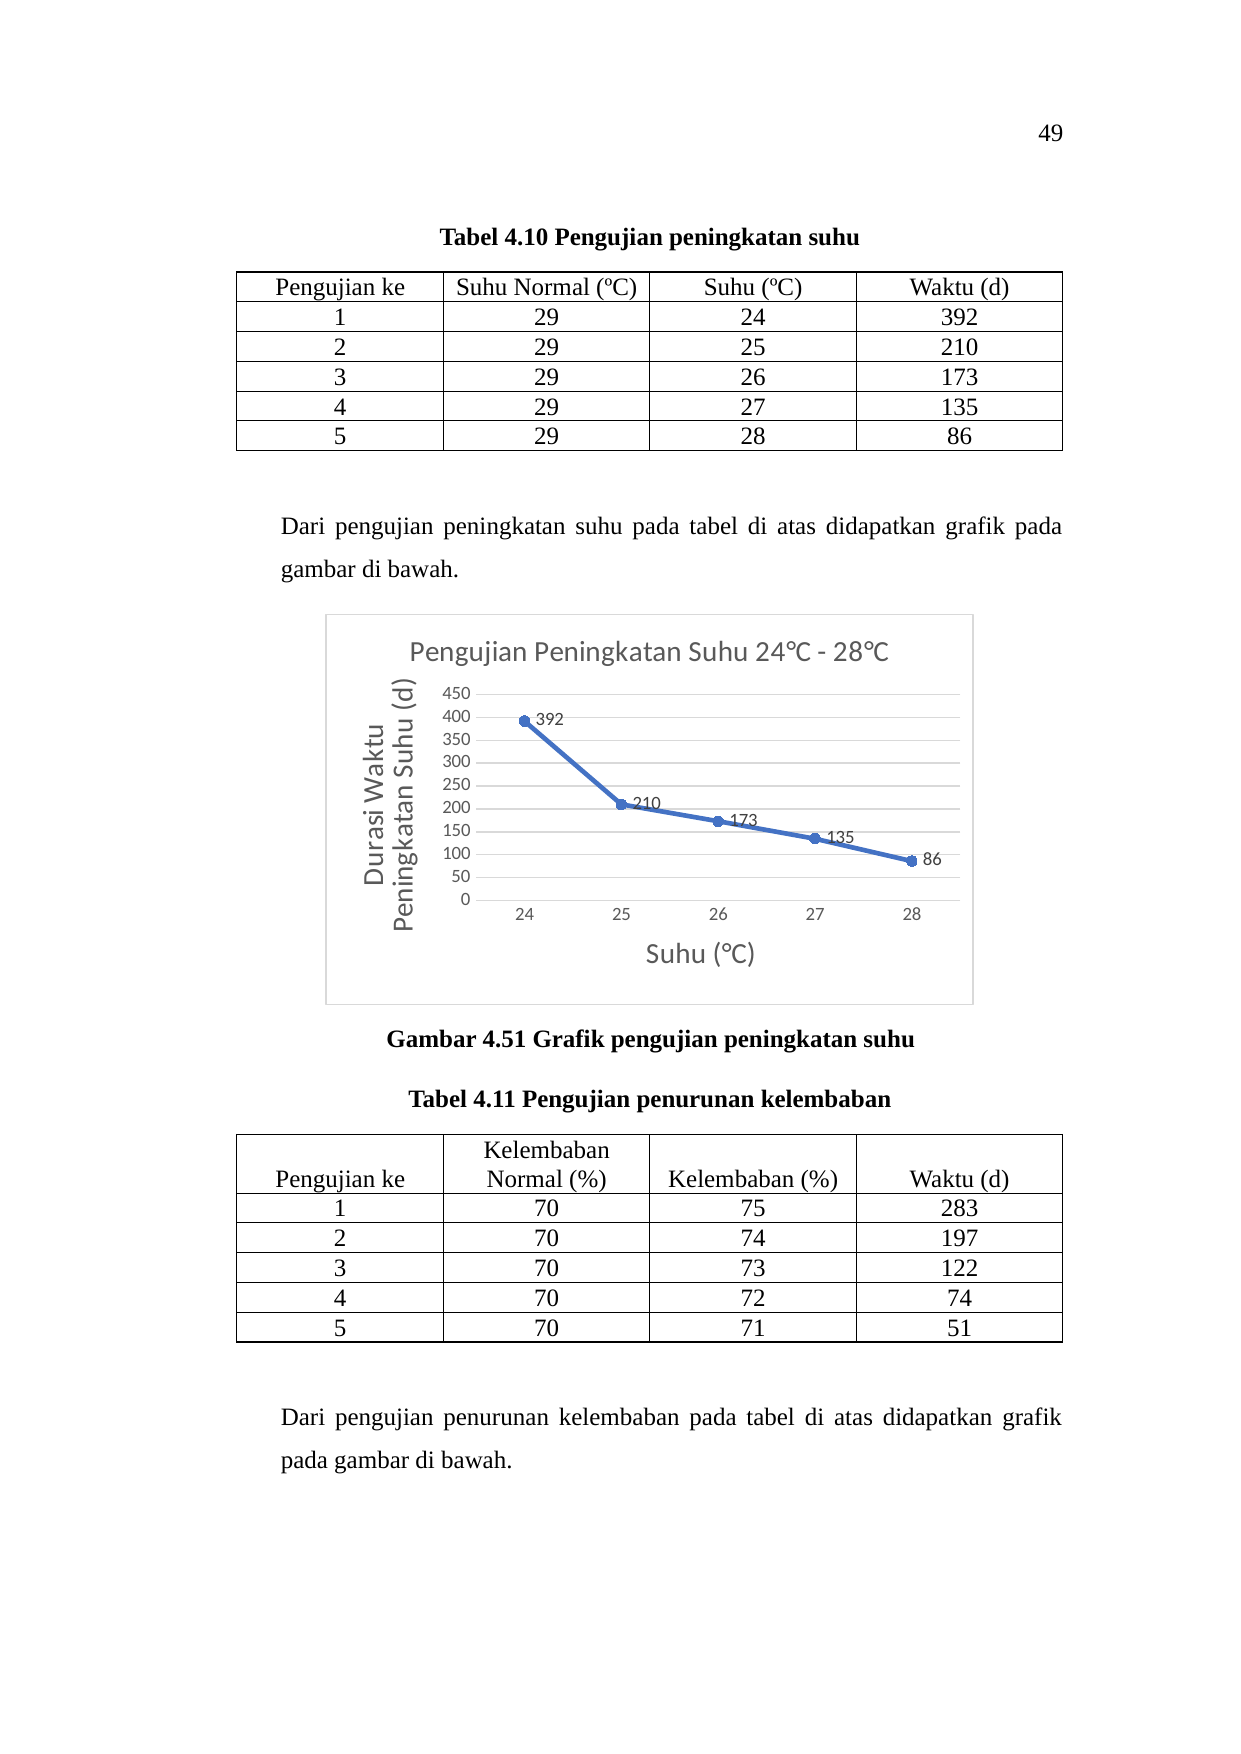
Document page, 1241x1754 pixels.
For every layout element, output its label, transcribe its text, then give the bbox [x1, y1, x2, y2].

table_header Pengujian ke [237, 1135, 443, 1192]
table_cell 283 [857, 1194, 1062, 1222]
table_cell 4 [237, 1283, 443, 1312]
table_cell 197 [857, 1223, 1062, 1252]
table_cell 3 [237, 1253, 443, 1282]
table_cell 25 [650, 332, 856, 361]
table_cell 27 [650, 392, 856, 420]
table_cell 29 [444, 392, 649, 420]
table_cell 71 [650, 1313, 856, 1341]
text Tabel 4.11 Pengujian penurunan kelembaban [236, 1084, 1063, 1113]
table_cell 72 [650, 1283, 856, 1312]
table_cell 173 [857, 362, 1062, 391]
table_cell 86 [857, 421, 1062, 450]
table_cell 26 [650, 362, 856, 391]
table_cell 73 [650, 1253, 856, 1282]
table_cell 74 [650, 1223, 856, 1252]
table_cell 135 [857, 392, 1062, 420]
table_cell 28 [650, 421, 856, 450]
table_cell 70 [444, 1283, 649, 1312]
table_cell 2 [237, 1223, 443, 1252]
table_cell 70 [444, 1313, 649, 1341]
table_cell 392 [857, 302, 1062, 331]
table_header Suhu Normal (ºC) [444, 273, 649, 301]
table_cell 2 [237, 332, 443, 361]
table_cell 210 [857, 332, 1062, 361]
table_cell 70 [444, 1253, 649, 1282]
table_cell 5 [237, 1313, 443, 1341]
table_cell 3 [237, 362, 443, 391]
table_cell 29 [444, 421, 649, 450]
table_cell 122 [857, 1253, 1062, 1282]
text Dari pengujian peningkatan suhu pada tabel di atas didapatkan grafik pada gambar di bawah. [281, 511, 1063, 583]
table_cell 4 [237, 392, 443, 420]
table_cell 51 [857, 1313, 1062, 1341]
table_header Suhu (ºC) [650, 273, 856, 301]
table_header Pengujian ke [237, 273, 443, 301]
table_cell 74 [857, 1283, 1062, 1312]
table_header Waktu (d) [857, 1135, 1062, 1192]
table_cell 75 [650, 1194, 856, 1222]
table_header Waktu (d) [857, 273, 1062, 301]
table_cell 29 [444, 362, 649, 391]
text Tabel 4.10 Pengujian peningkatan suhu [236, 222, 1063, 251]
table_cell 5 [237, 421, 443, 450]
table_cell 29 [444, 302, 649, 331]
table_cell 29 [444, 332, 649, 361]
table_cell 70 [444, 1194, 649, 1222]
table_cell 1 [237, 302, 443, 331]
table_cell 24 [650, 302, 856, 331]
table_cell 70 [444, 1223, 649, 1252]
table_cell 1 [237, 1194, 443, 1222]
text Dari pengujian penurunan kelembaban pada tabel di atas didapatkan grafik pada gambar di bawah. [281, 1402, 1063, 1474]
table_header Kelembaban (%) [650, 1135, 856, 1192]
table_header Kelembaban Normal (%) [444, 1135, 649, 1192]
